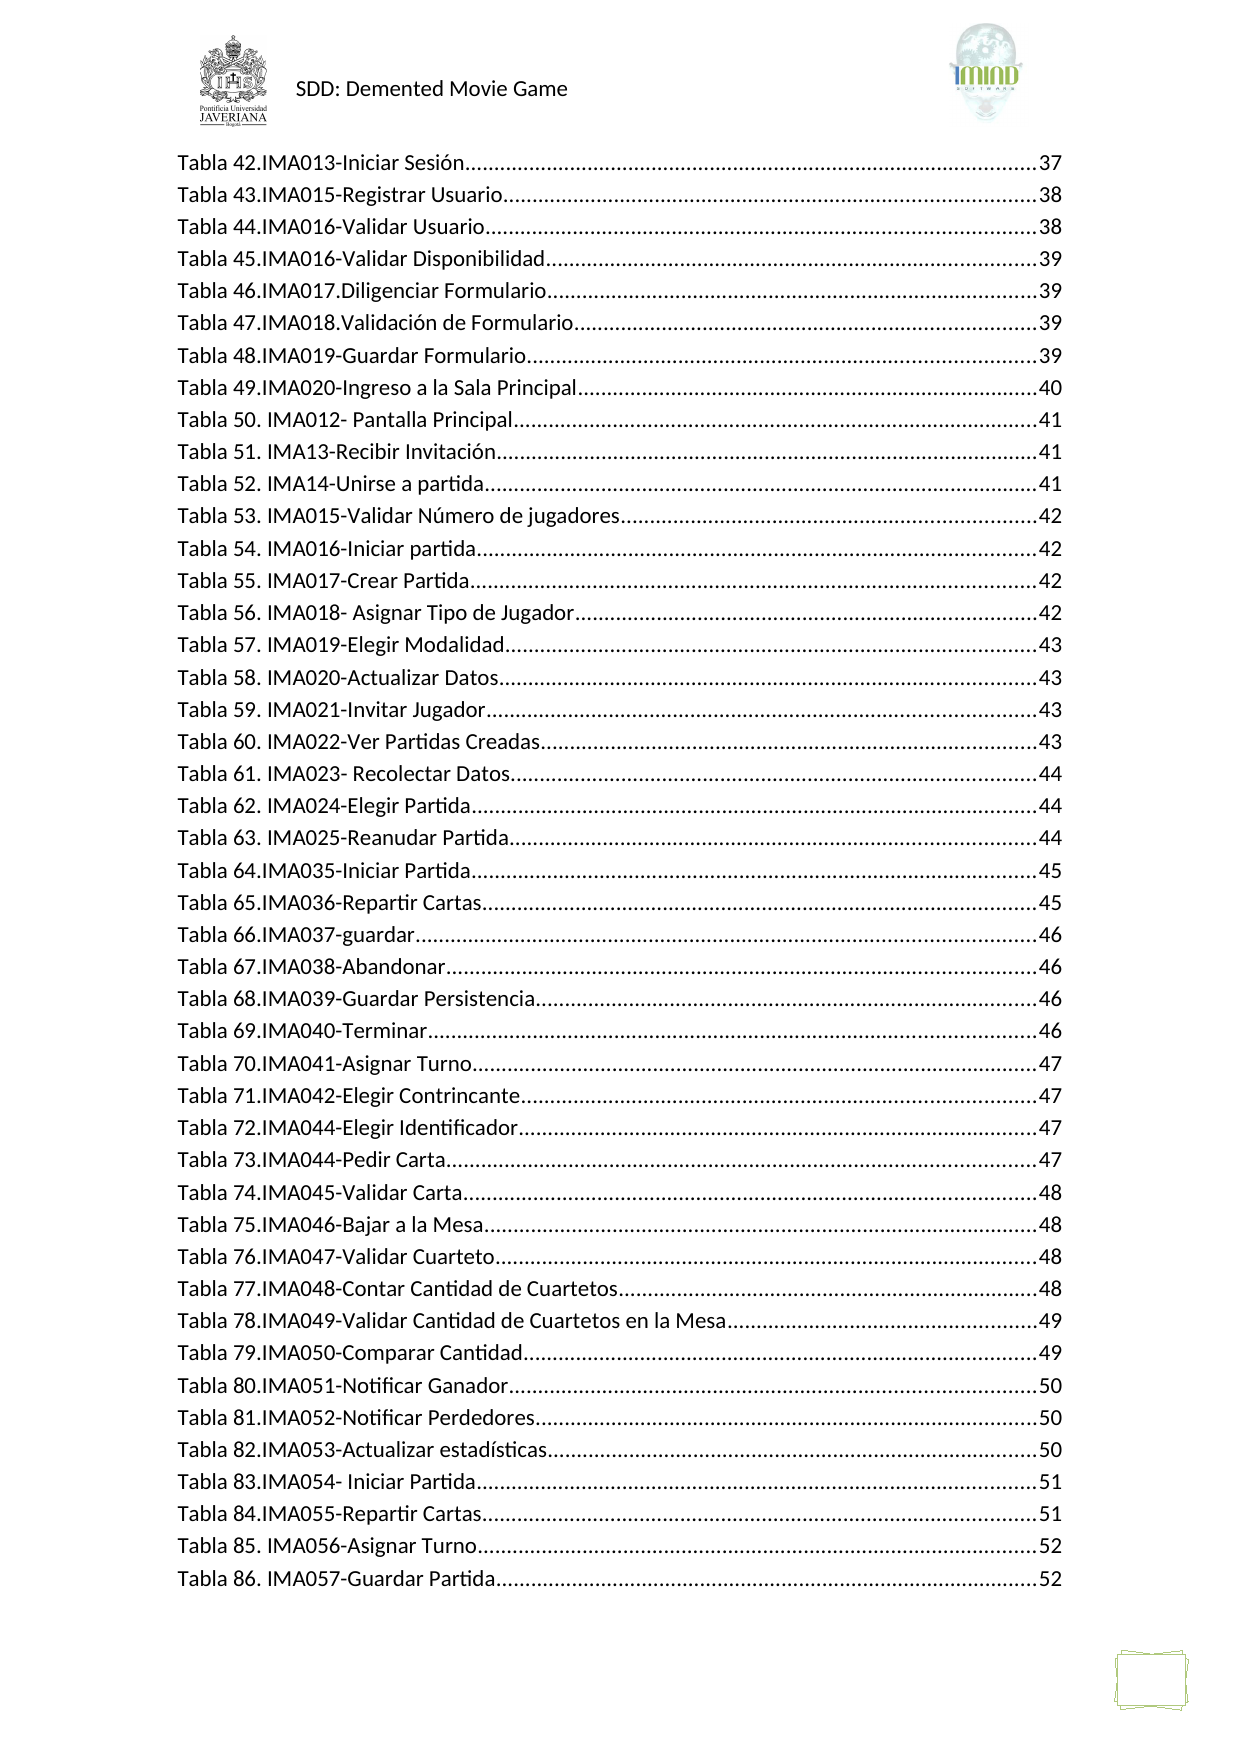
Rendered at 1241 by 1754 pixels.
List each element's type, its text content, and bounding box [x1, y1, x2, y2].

text Tabla 57. IMA019-Elegir Modalidad 43 [177, 630, 1063, 658]
text Tabla 85. IMA056-Asignar Turno 52 [177, 1532, 1063, 1560]
text Tabla 79.IMA050-Comparar Cantidad 49 [177, 1338, 1063, 1367]
text Tabla 76.IMA047-Validar Cuarteto 48 [177, 1242, 1063, 1270]
text Tabla 62. IMA024-Elegir Partida 44 [177, 791, 1063, 819]
text Tabla 71.IMA042-Elegir Contrincante 47 [177, 1081, 1063, 1109]
text Tabla 81.IMA052-Notificar Perdedores 50 [177, 1403, 1063, 1431]
text Tabla 67.IMA038-Abandonar 46 [177, 952, 1063, 980]
text Tabla 64.IMA035-Iniciar Partida 45 [177, 856, 1063, 884]
text Tabla 69.IMA040-Terminar 46 [177, 1017, 1063, 1045]
picture [948, 23, 1029, 127]
text Tabla 73.IMA044-Pedir Carta 47 [177, 1145, 1063, 1173]
text Tabla 66.IMA037-guardar 46 [177, 920, 1063, 948]
text Tabla 49.IMA020-Ingreso a la Sala Principal 40 [177, 373, 1063, 401]
text Tabla 77.IMA048-Contar Cantidad de Cuartetos 48 [177, 1274, 1063, 1302]
text Tabla 46.IMA017.Diligenciar Formulario 39 [177, 276, 1063, 304]
text Tabla 80.IMA051-Notificar Ganador 50 [177, 1371, 1063, 1399]
text Tabla 55. IMA017-Crear Partida 42 [177, 566, 1063, 594]
text Tabla 60. IMA022-Ver Partidas Creadas 43 [177, 727, 1063, 755]
text Tabla 42.IMA013-Iniciar Sesión 37 [177, 148, 1063, 176]
text Tabla 43.IMA015-Registrar Usuario 38 [177, 180, 1063, 208]
text Tabla 53. IMA015-Validar Número de jugadores 42 [177, 502, 1063, 530]
text Tabla 65.IMA036-Repartir Cartas 45 [177, 888, 1063, 916]
text Tabla 59. IMA021-Invitar Jugador 43 [177, 695, 1063, 723]
text Tabla 84.IMA055-Repartir Cartas 51 [177, 1499, 1063, 1527]
text Tabla 68.IMA039-Guardar Persistencia 46 [177, 984, 1063, 1012]
text Tabla 63. IMA025-Reanudar Partida 44 [177, 823, 1063, 852]
text Tabla 47.IMA018.Validación de Formulario 39 [177, 308, 1063, 337]
text Tabla 74.IMA045-Validar Carta 48 [177, 1178, 1063, 1206]
text Tabla 56. IMA018- Asignar Tipo de Jugador 42 [177, 598, 1063, 626]
text Tabla 45.IMA016-Validar Disponibilidad 39 [177, 244, 1063, 272]
text Tabla 44.IMA016-Validar Usuario 38 [177, 212, 1063, 240]
text Tabla 70.IMA041-Asignar Turno 47 [177, 1049, 1063, 1077]
text Tabla 72.IMA044-Elegir Identificador 47 [177, 1113, 1063, 1141]
text Tabla 78.IMA049-Validar Cantidad de Cuartetos en la Mesa 49 [177, 1306, 1063, 1334]
text Tabla 52. IMA14-Unirse a partida 41 [177, 469, 1063, 497]
picture [200, 35, 267, 127]
text Tabla 75.IMA046-Bajar a la Mesa 48 [177, 1210, 1063, 1238]
text Tabla 86. IMA057-Guardar Partida 52 [177, 1564, 1063, 1592]
text Tabla 51. IMA13-Recibir Invitación 41 [177, 437, 1063, 465]
text Tabla 61. IMA023- Recolectar Datos 44 [177, 759, 1063, 787]
text Tabla 58. IMA020-Actualizar Datos 43 [177, 663, 1063, 691]
text Tabla 50. IMA012- Pantalla Principal 41 [177, 405, 1063, 433]
text Tabla 54. IMA016-Iniciar partida 42 [177, 534, 1063, 562]
text Tabla 83.IMA054- Iniciar Partida 51 [177, 1467, 1063, 1495]
text Tabla 48.IMA019-Guardar Formulario 39 [177, 341, 1063, 369]
text Tabla 82.IMA053-Actualizar estadísticas 50 [177, 1435, 1063, 1463]
